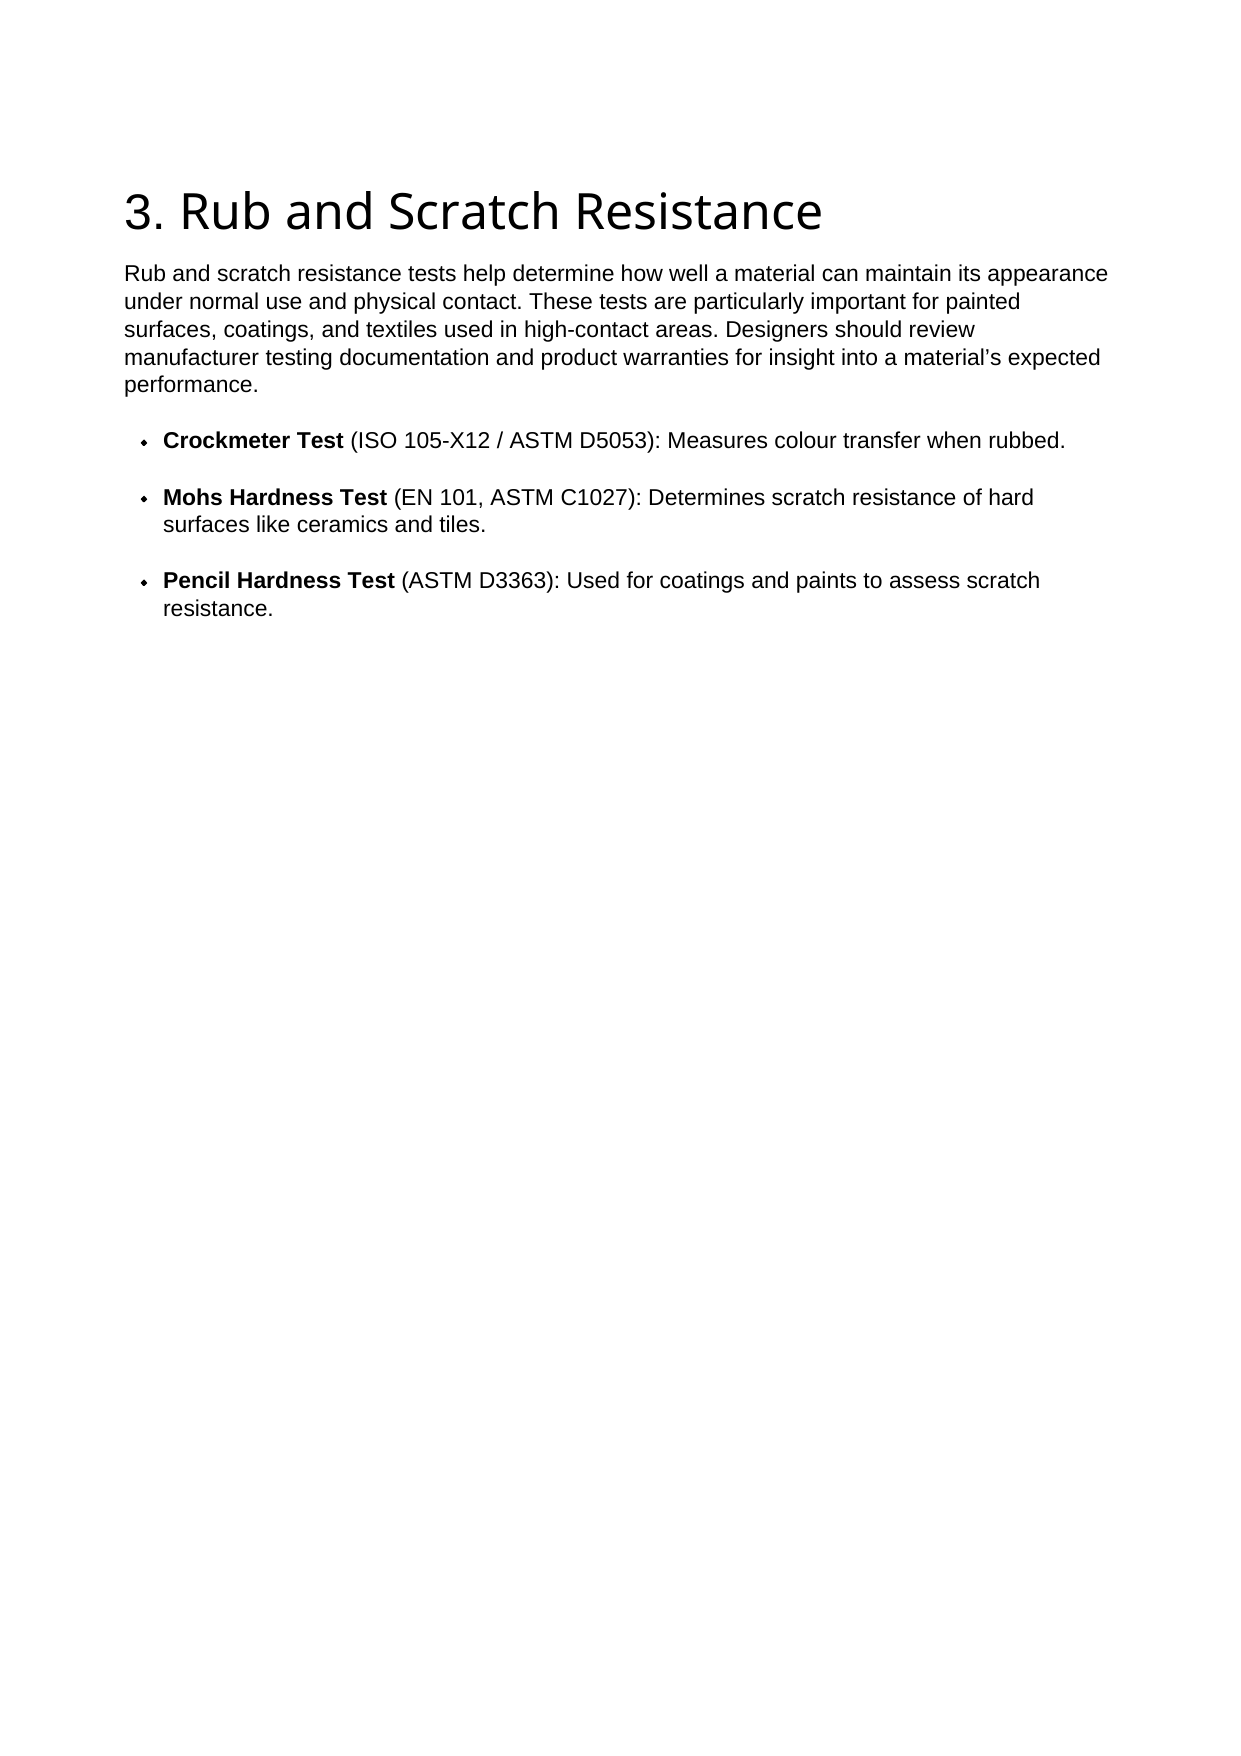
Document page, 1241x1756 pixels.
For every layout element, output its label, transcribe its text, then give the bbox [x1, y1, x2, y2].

subtitle Rub and Scratch Resistance [124, 176, 1152, 244]
text Mohs Hardness Test (EN 101, ASTM C1027): Determines scratch resistance of hard surfaces like ceramics and tiles. [163, 483, 1111, 538]
text Crockmeter Test (ISO 105-X12 / ASTM D5053): Measures colour transfer when rubbed. [163, 427, 1152, 453]
text Pencil Hardness Test (ASTM D3363): Used for coatings and paints to assess scratch resistance. [163, 567, 1111, 621]
text Rub and scratch resistance tests help determine how well a material can maintain its appearance under normal use and physical contact. These tests are particularly important for painted surfaces, coatings, and textiles used in high-contact areas. Designers should review manufacturer testing documentation and product warranties for insight into a material’s expected performance. [124, 260, 1114, 398]
